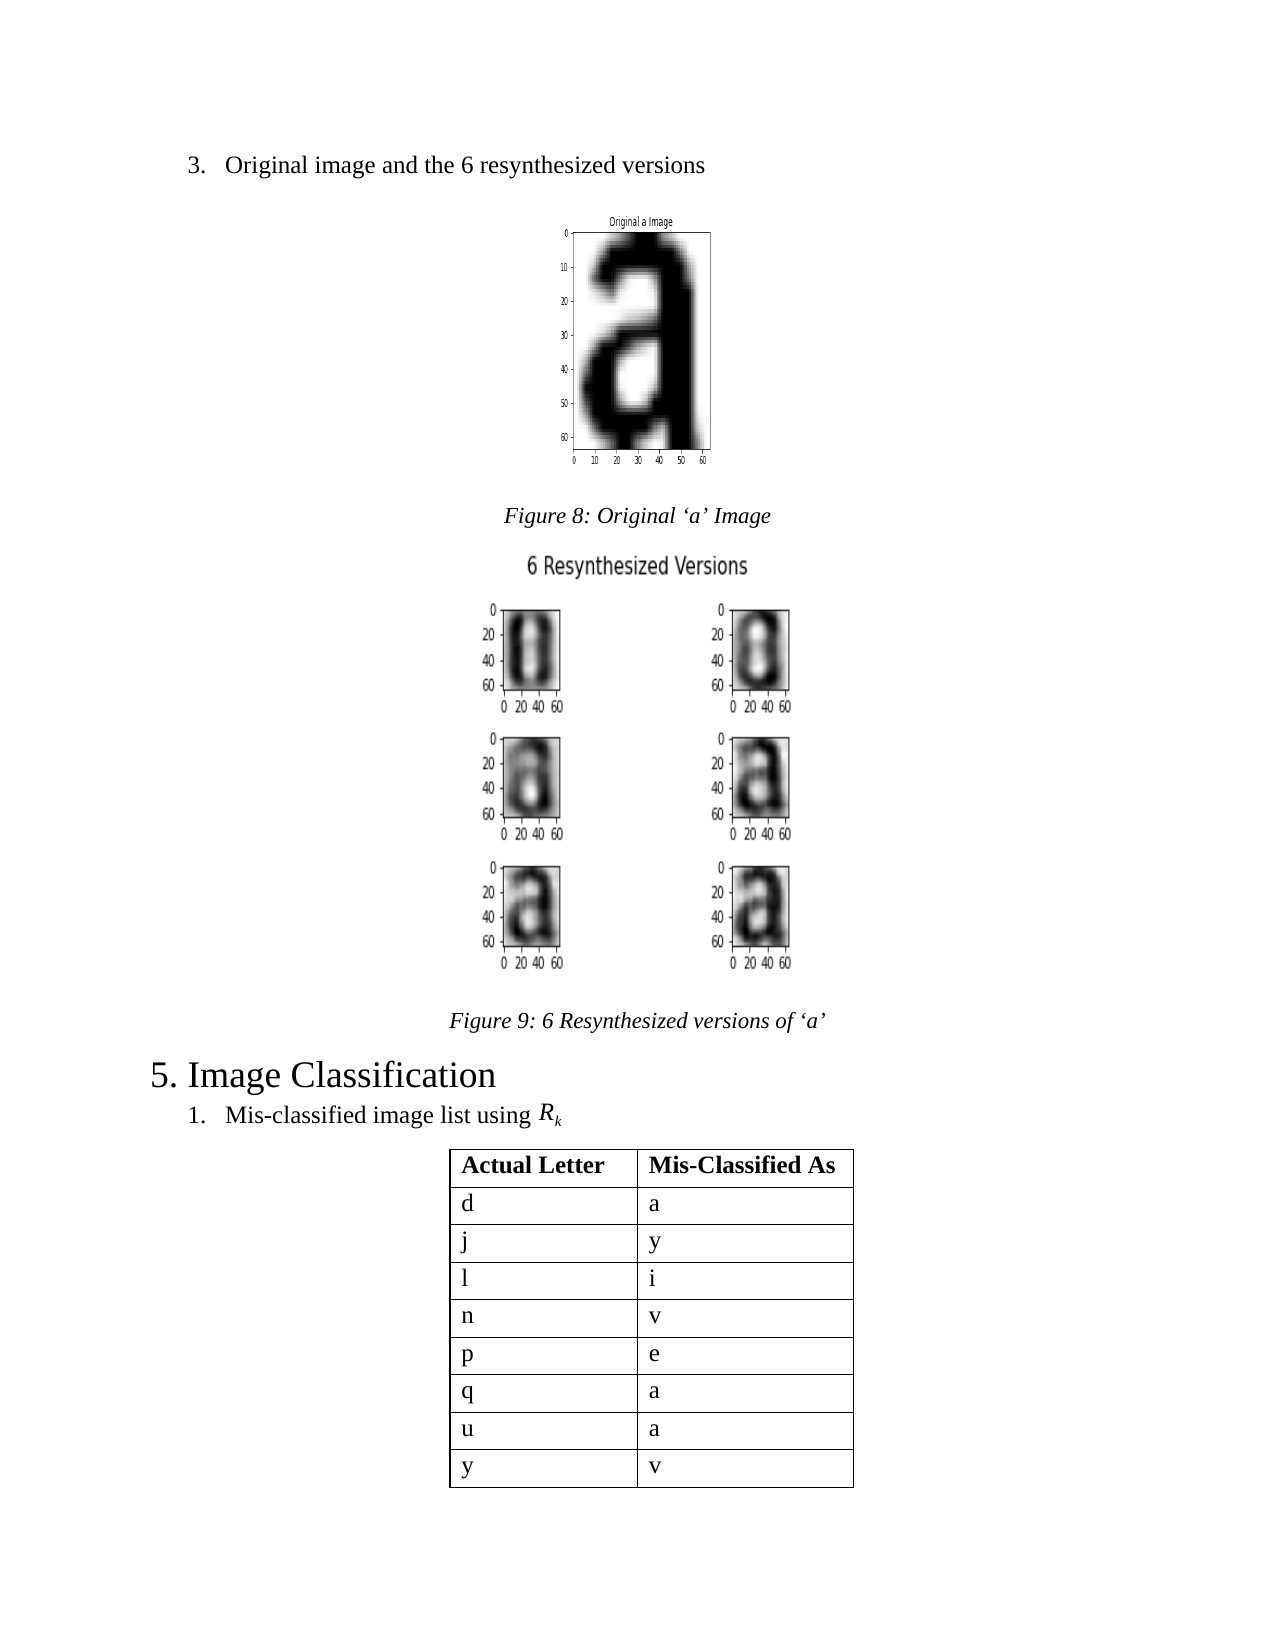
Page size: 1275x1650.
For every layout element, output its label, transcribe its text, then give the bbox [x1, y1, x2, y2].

table_cell i [638, 1263, 853, 1299]
picture [403, 547, 872, 989]
table_cell j [451, 1225, 637, 1262]
table_cell l [451, 1263, 637, 1299]
table_cell e [638, 1338, 853, 1374]
table_cell q [451, 1375, 637, 1412]
table_cell v [638, 1300, 853, 1337]
table_header Mis-Classified As [638, 1150, 853, 1187]
list Image Classification [150, 1052, 1125, 1095]
table_cell y [638, 1225, 853, 1262]
table_cell p [451, 1338, 637, 1374]
text Figure 8: Original ‘a’ Image [150, 502, 1125, 529]
picture [501, 197, 774, 484]
table_cell u [451, 1413, 637, 1449]
table_cell n [451, 1300, 637, 1337]
table_cell y [451, 1450, 637, 1487]
table_header Actual Letter [451, 1150, 637, 1187]
table_cell d [451, 1188, 637, 1224]
table_cell a [638, 1188, 853, 1224]
table_cell a [638, 1413, 853, 1449]
text Figure 9: 6 Resynthesized versions of ‘a’ [150, 1007, 1125, 1033]
table_cell a [638, 1375, 853, 1412]
table_cell v [638, 1450, 853, 1487]
list Mis-classified image list using [187, 1099, 1125, 1130]
list Original image and the 6 resynthesized versions [187, 150, 1125, 179]
